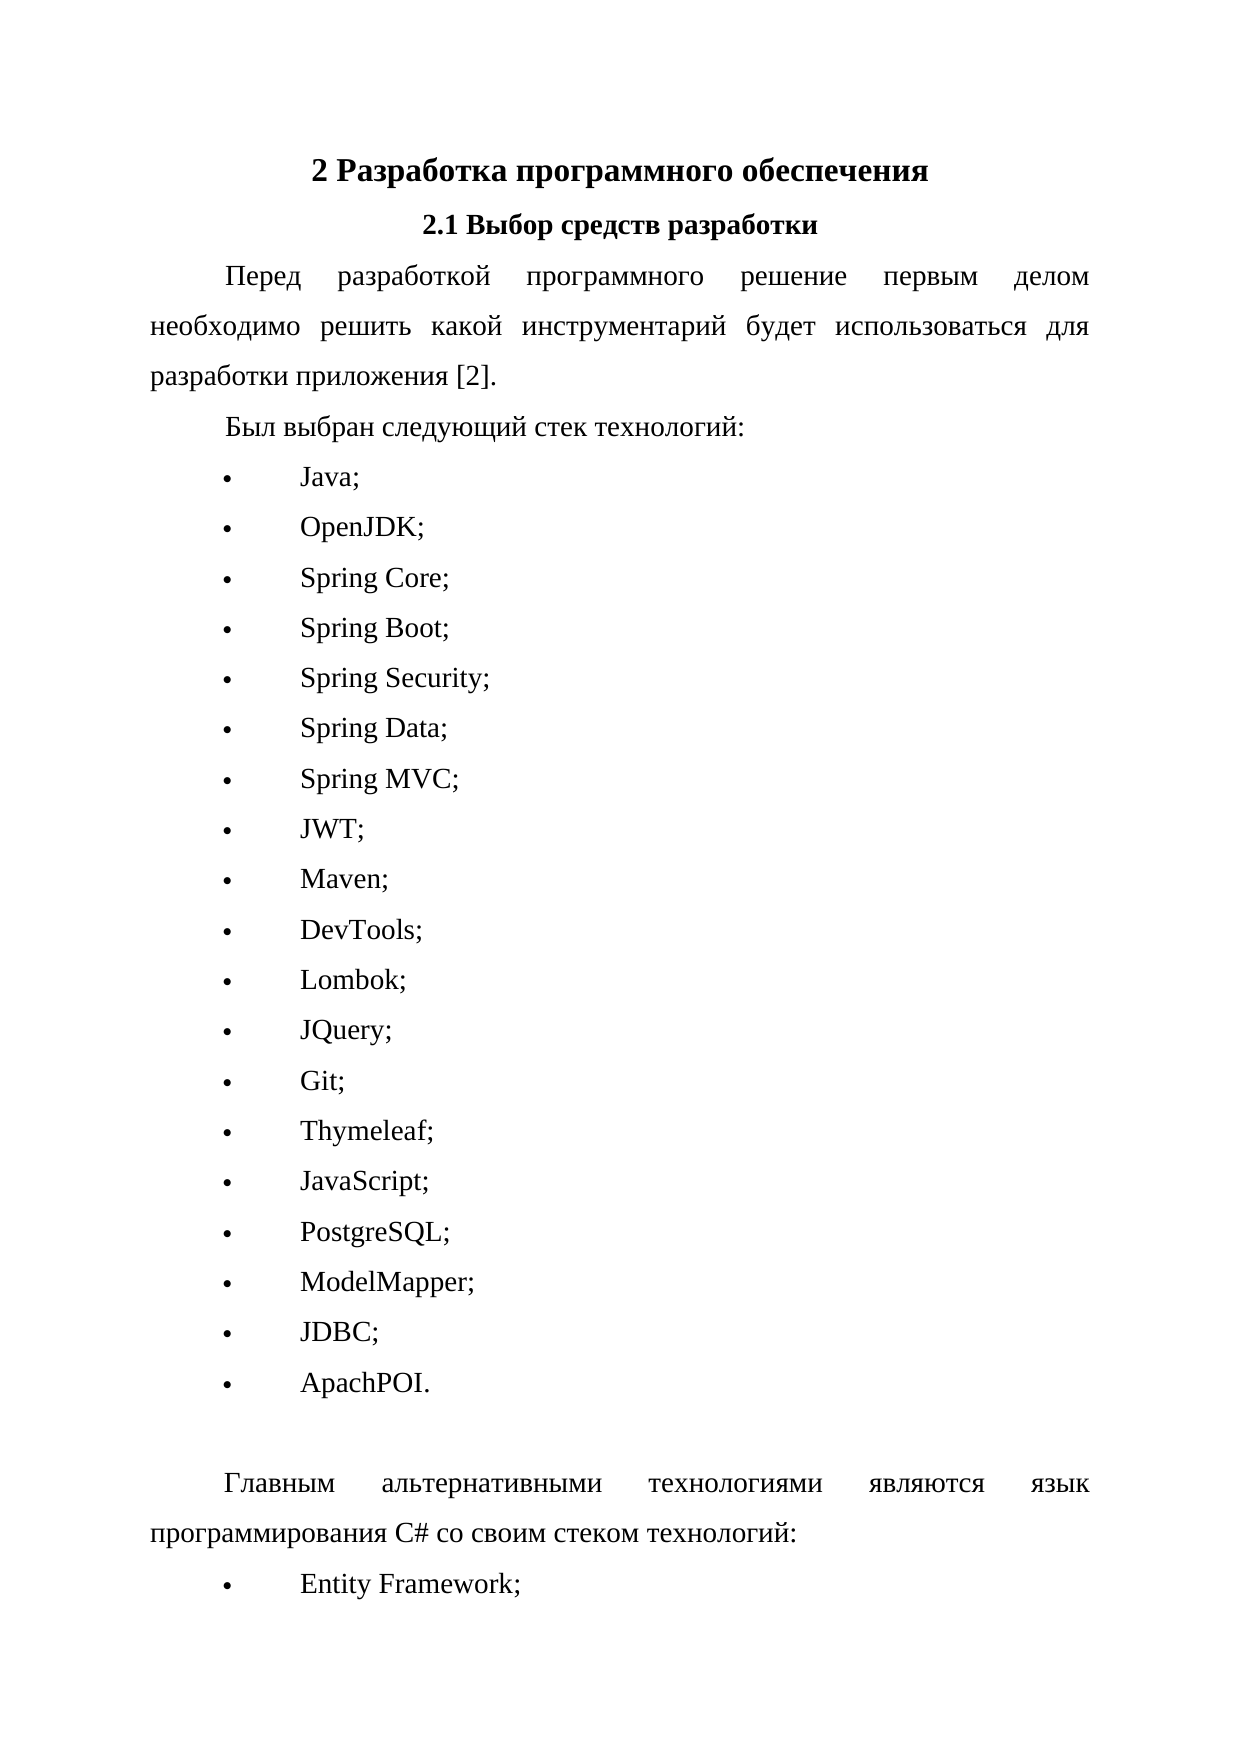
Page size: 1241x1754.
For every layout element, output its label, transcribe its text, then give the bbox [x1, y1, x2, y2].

list OpenJDK; [223, 509, 1090, 543]
list PostgreSQL; [223, 1214, 1090, 1247]
list Spring Boot; [223, 610, 1090, 643]
text 2 Разработка программного обеспечения [150, 150, 1090, 188]
text 2.1 Выбор средств разработки [150, 207, 1090, 241]
text Главным альтернативными технологиями являются язык программирования C# со своим стеком технологий: [150, 1465, 1090, 1549]
list Spring Security; [223, 660, 1090, 694]
text Был выбран следующий стек технологий: [150, 409, 1090, 442]
list Thymeleaf; [223, 1113, 1090, 1147]
list ModelMapper; [223, 1264, 1090, 1298]
list Lombok; [223, 962, 1090, 996]
list Maven; [223, 862, 1090, 895]
list Git; [223, 1063, 1090, 1096]
list Java; [223, 459, 1090, 493]
text Перед разработкой программного решение первым делом необходимо решить какой инструментарий будет использоваться для разработки приложения [2]. [150, 258, 1090, 392]
list JQuery; [223, 1012, 1090, 1046]
list JWT; [223, 811, 1090, 845]
list JDBC; [223, 1314, 1090, 1348]
list Spring Core; [223, 560, 1090, 593]
list Entity Framework; [223, 1566, 1090, 1599]
list JavaScript; [223, 1163, 1090, 1197]
list DevTools; [223, 912, 1090, 945]
list Spring Data; [223, 711, 1090, 744]
list ApachPOI. [223, 1365, 1090, 1398]
list Spring MVC; [223, 761, 1090, 794]
